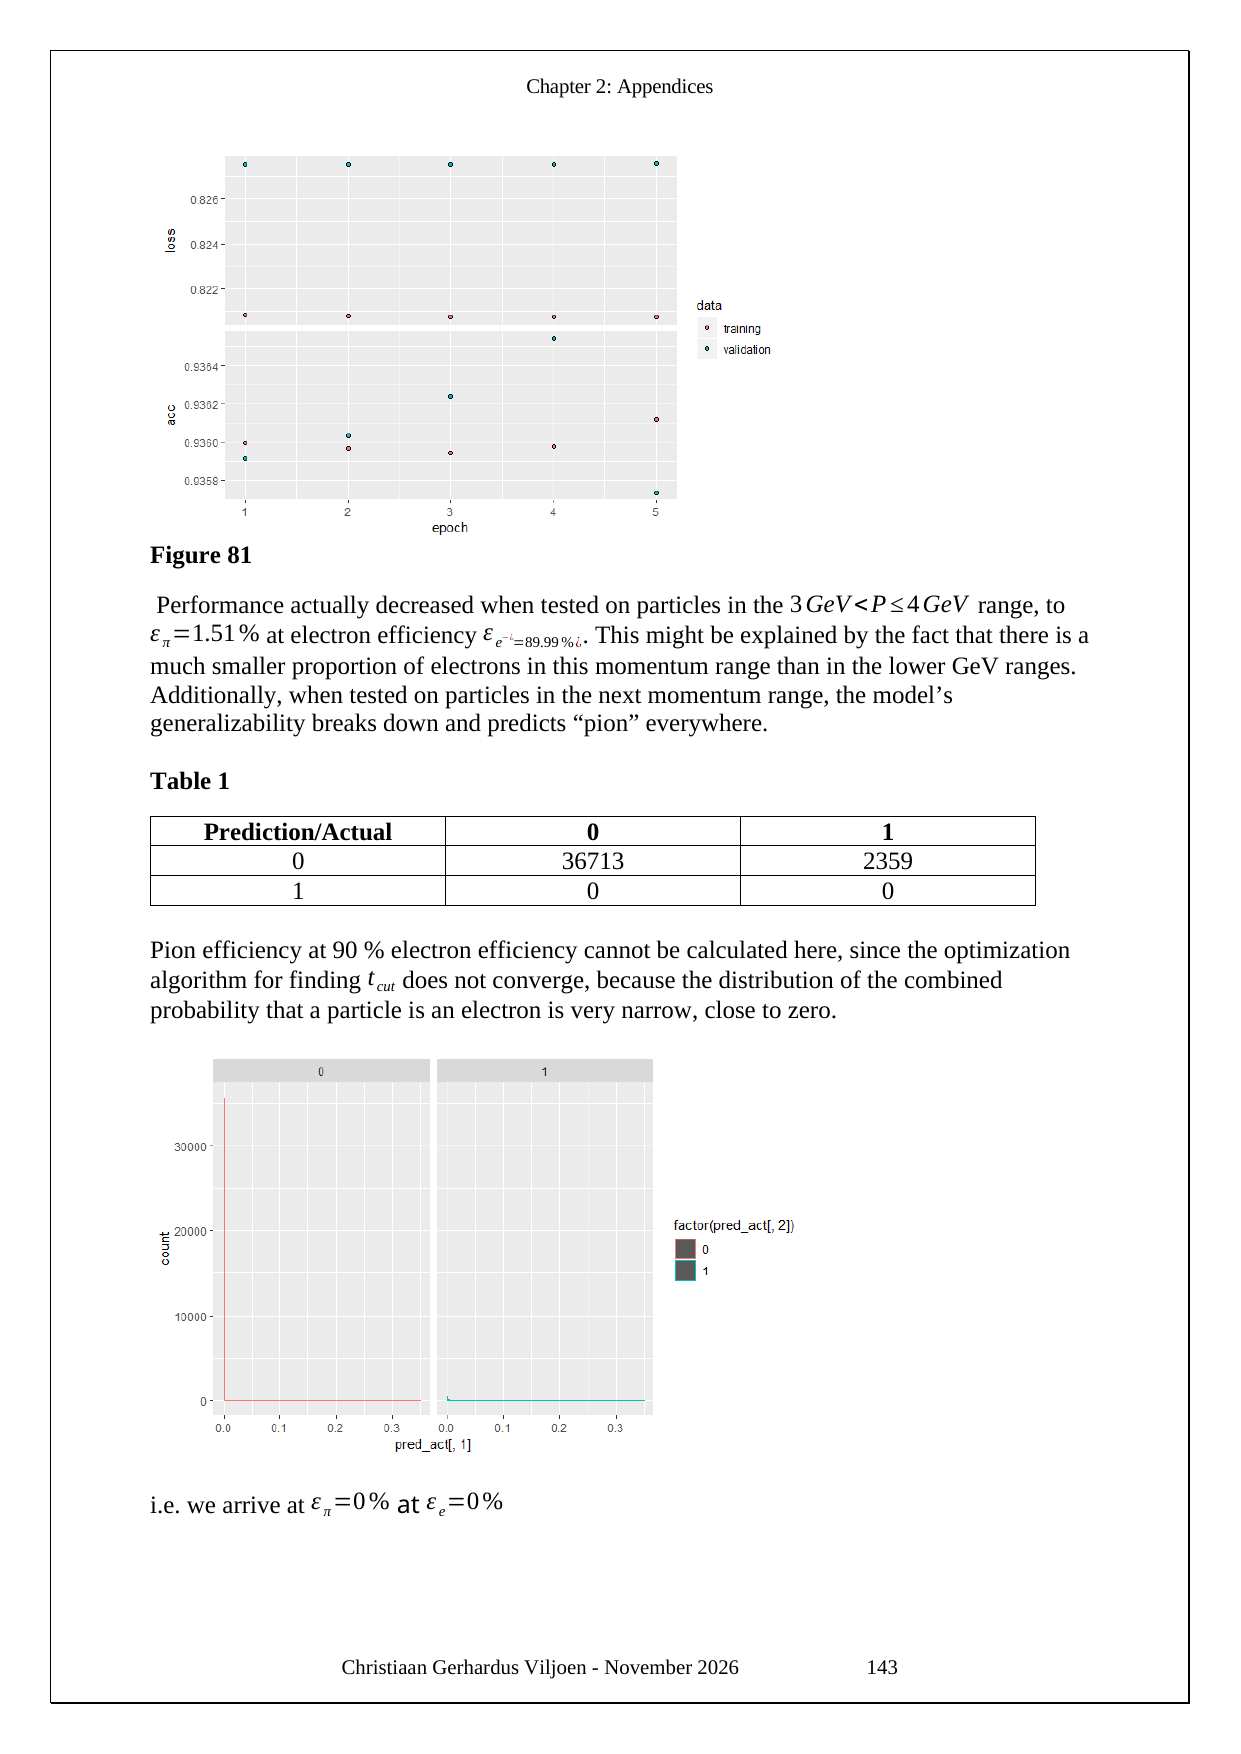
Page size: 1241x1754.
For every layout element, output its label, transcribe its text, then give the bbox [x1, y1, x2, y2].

table_cell 1 [151, 876, 445, 905]
text Performance actually decreased when tested on particles in the range, to at electron efficiency . This might be explained by the fact that there is a much smaller proportion of electrons in this momentum range than in the lower GeV ranges. Additionally, when tested on particles in the next momentum range, the model’s generalizability breaks down and predicts “pion” everywhere. [150, 590, 1089, 737]
table_cell 36713 [446, 846, 740, 875]
table_cell 0 [151, 846, 445, 875]
text i.e. we arrive at at [150, 1487, 1089, 1521]
table_cell 2359 [741, 846, 1035, 875]
picture [150, 1052, 808, 1458]
table_header Prediction/Actual [151, 817, 445, 845]
picture [150, 150, 783, 541]
table_cell 0 [741, 876, 1035, 905]
text Pion efficiency at 90 % electron efficiency cannot be calculated here, since the optimization algorithm for finding does not converge, because the distribution of the combined probability that a particle is an electron is very narrow, close to zero. [150, 935, 1089, 1024]
table_header 0 [446, 817, 740, 845]
table_header 1 [741, 817, 1035, 845]
table_cell 0 [446, 876, 740, 905]
